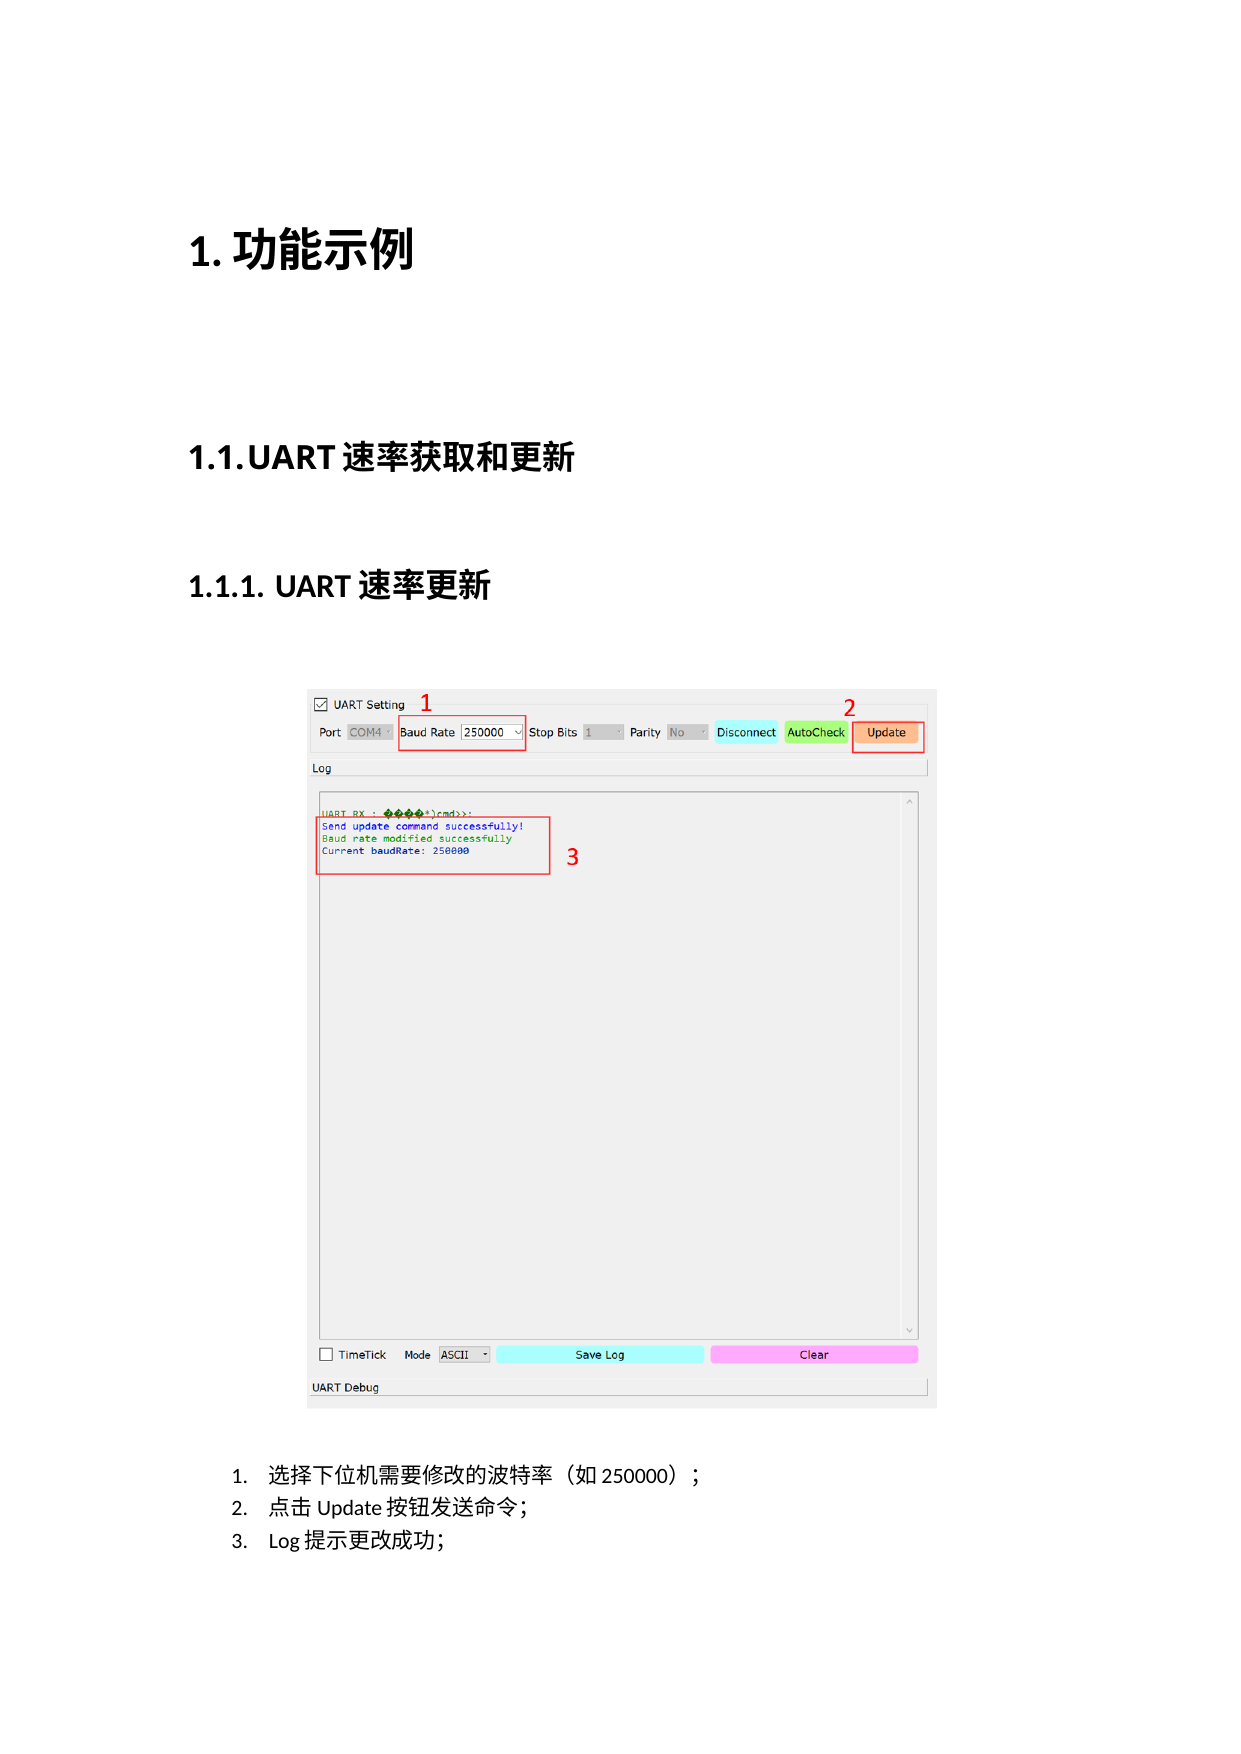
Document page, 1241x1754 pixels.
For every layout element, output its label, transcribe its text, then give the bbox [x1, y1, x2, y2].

subtitle UART 速率更新 [187, 550, 1053, 615]
list 点击Update按钮发送命令； [231, 1490, 1053, 1522]
list Log提示更改成功； [231, 1522, 1053, 1555]
subtitle 功能示例 [187, 197, 1053, 295]
list 选择下位机需要修改的波特率（如250000）； [231, 1457, 1053, 1490]
picture [297, 677, 944, 1414]
subtitle UART速率获取和更新 [187, 423, 1053, 488]
